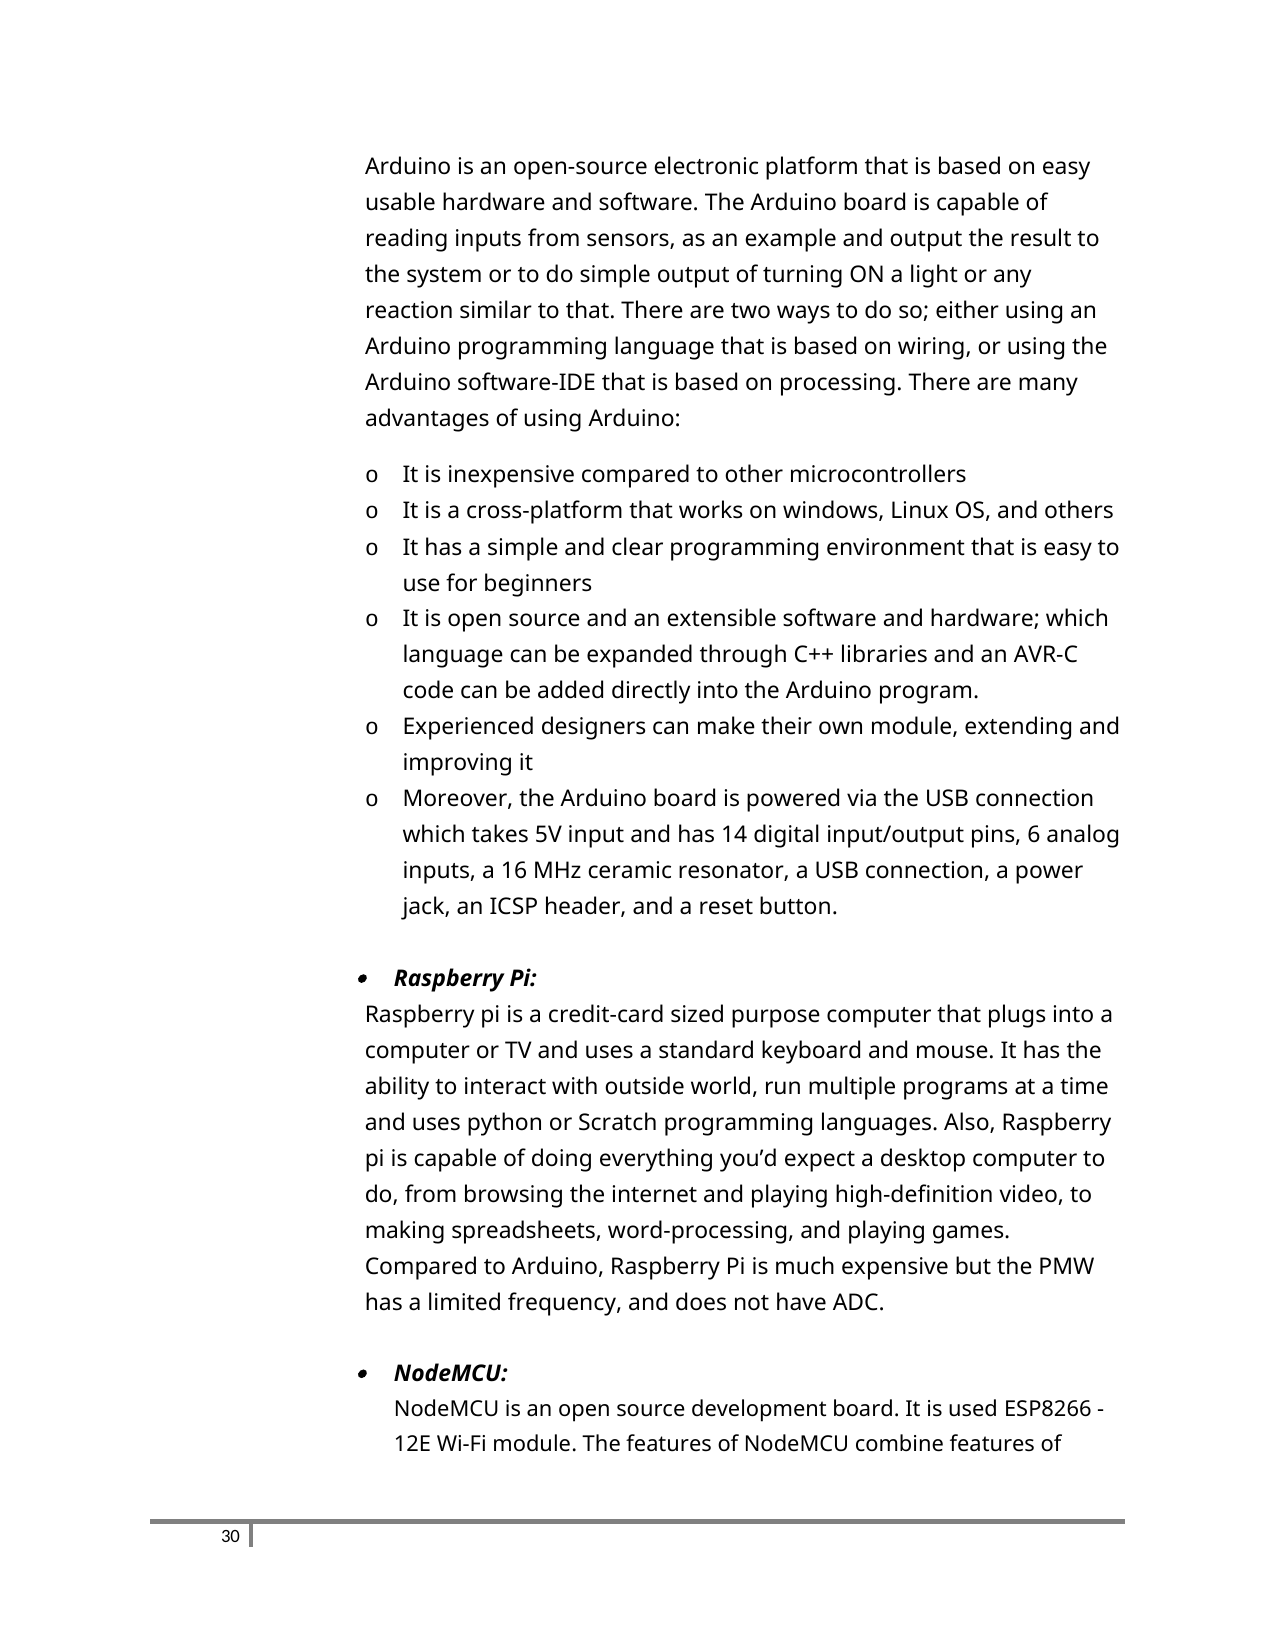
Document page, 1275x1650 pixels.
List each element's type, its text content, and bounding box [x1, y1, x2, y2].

list It is inexpensive compared to other microcontrollers [365, 458, 1125, 490]
list Raspberry Pi: [356, 962, 1125, 993]
list Moreover, the Arduino board is powered via the USB connection which takes 5V input and has 14 digital input/output pins, 6 analog inputs, a 16 MHz ceramic resonator, a USB connection, a power jack, an ICSP header, and a reset button. [365, 782, 1125, 921]
list NodeMCU: [356, 1357, 1125, 1389]
list Experienced designers can make their own module, extending and improving it [365, 710, 1125, 778]
list It has a simple and clear programming environment that is easy to use for beginners [365, 530, 1125, 598]
text Arduino is an open-source electronic platform that is based on easy usable hardware and software. The Arduino board is capable of reading inputs from sensors, as an example and output the result to the system or to do simple output of turning ON a light or any reaction similar to that. There are two ways to do so; either using an Arduino programming language that is based on wiring, or using the Arduino software-IDE that is based on processing. There are many advantages of using Arduino: [365, 150, 1125, 433]
list Raspberry pi is a credit-card sized purpose computer that plugs into a computer or TV and uses a standard keyboard and mouse. It has the ability to interact with outside world, run multiple programs at a time and uses python or Scratch programming languages. Also, Raspberry pi is capable of doing everything you’d expect a desktop computer to do, from browsing the internet and playing high-definition video, to making spreadsheets, word-processing, and playing games. Compared to Arduino, Raspberry Pi is much expensive but the PMW has a limited frequency, and does not have ADC. [364, 998, 1125, 1317]
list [394, 1393, 1125, 1457]
list It is open source and an extensible software and hardware; which language can be expanded through C++ libraries and an AVR-C code can be added directly into the Arduino program. [365, 602, 1125, 706]
list It is a cross-platform that works on windows, Linux OS, and others [365, 494, 1125, 526]
